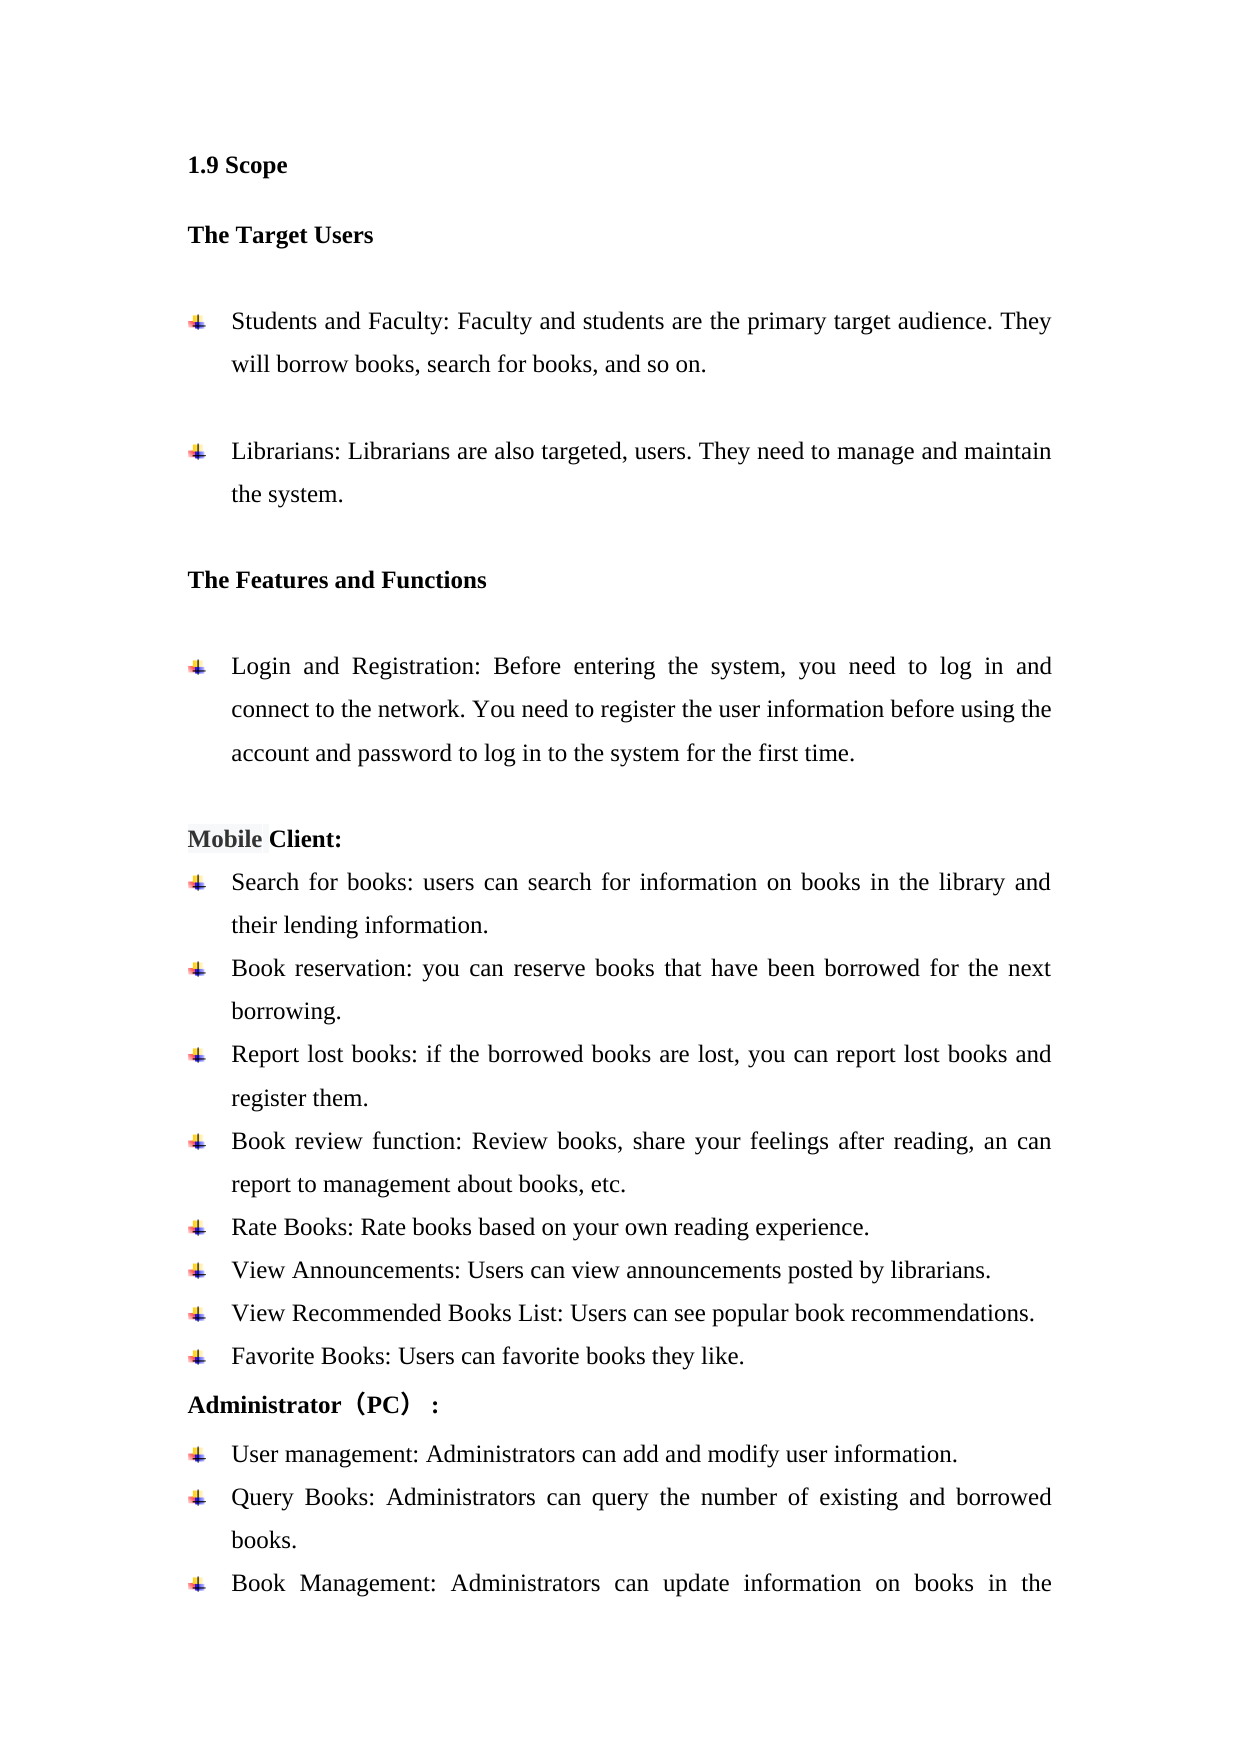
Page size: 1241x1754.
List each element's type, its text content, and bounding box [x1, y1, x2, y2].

picture [188, 1305, 206, 1322]
text The Features and Functions [187, 565, 1053, 594]
list Rate Books: Rate books based on your own reading experience. [187, 1212, 1053, 1241]
list Report lost books: if the borrowed books are lost, you can report lost books and register them. [187, 1039, 1053, 1111]
picture [188, 658, 206, 675]
picture [188, 442, 206, 460]
picture [188, 873, 206, 891]
list Query Books: Administrators can query the number of existing and borrowed books. [187, 1482, 1053, 1554]
list Book review function: Review books, share your feelings after reading, an can report to management about books, etc. [187, 1126, 1053, 1198]
list Login and Registration: Before entering the system, you need to log in and connect to the network. You need to register the user information before using the account and password to log in to the system for the first time. [187, 651, 1053, 766]
text Mobile Client: [269, 824, 1053, 853]
list User management: Administrators can add and modify user information. [187, 1439, 1053, 1468]
picture [188, 1261, 206, 1279]
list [187, 1568, 1053, 1597]
list View Announcements: Users can view announcements posted by librarians. [187, 1255, 1053, 1284]
picture [188, 1445, 206, 1463]
picture [188, 1218, 206, 1236]
picture [188, 1575, 206, 1592]
picture [188, 1132, 206, 1150]
text Administrator（PC） : [187, 1384, 1053, 1421]
picture [188, 1488, 206, 1506]
picture [188, 960, 206, 977]
picture [188, 1348, 206, 1365]
list Librarians: Librarians are also targeted, users. They need to manage and maintain the system. [187, 436, 1053, 508]
list Favorite Books: Users can favorite books they like. [187, 1341, 1053, 1370]
list View Recommended Books List: Users can see popular book recommendations. [187, 1298, 1053, 1327]
text The Target Users [187, 220, 1053, 249]
list Search for books: users can search for information on books in the library and their lending information. [187, 867, 1053, 939]
picture [188, 313, 206, 330]
picture [188, 1046, 206, 1063]
subtitle Scope [187, 150, 1053, 179]
list Book reservation: you can reserve books that have been borrowed for the next borrowing. [187, 953, 1053, 1025]
list Students and Faculty: Faculty and students are the primary target audience. They will borrow books, search for books, and so on. [187, 306, 1053, 378]
